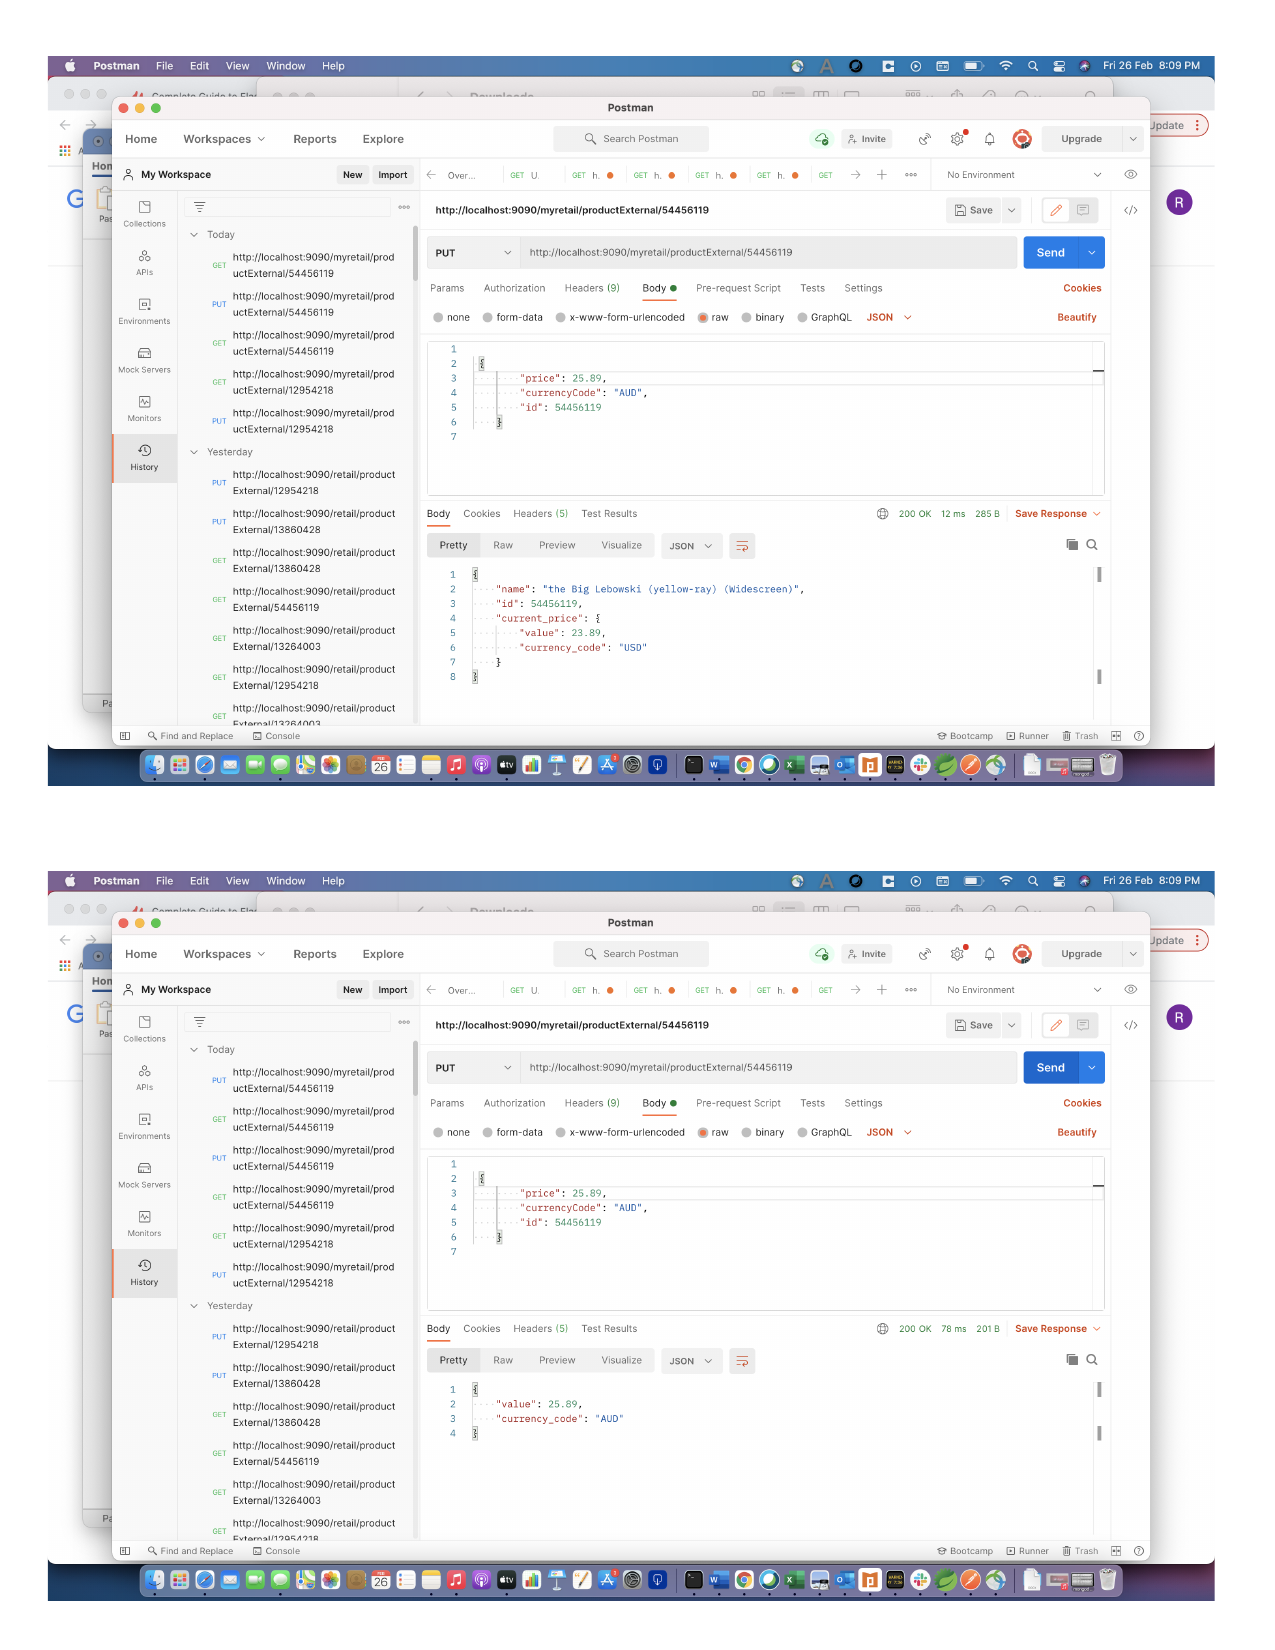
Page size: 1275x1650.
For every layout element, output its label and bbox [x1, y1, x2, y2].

picture [47, 56, 1215, 786]
picture [47, 871, 1215, 1601]
